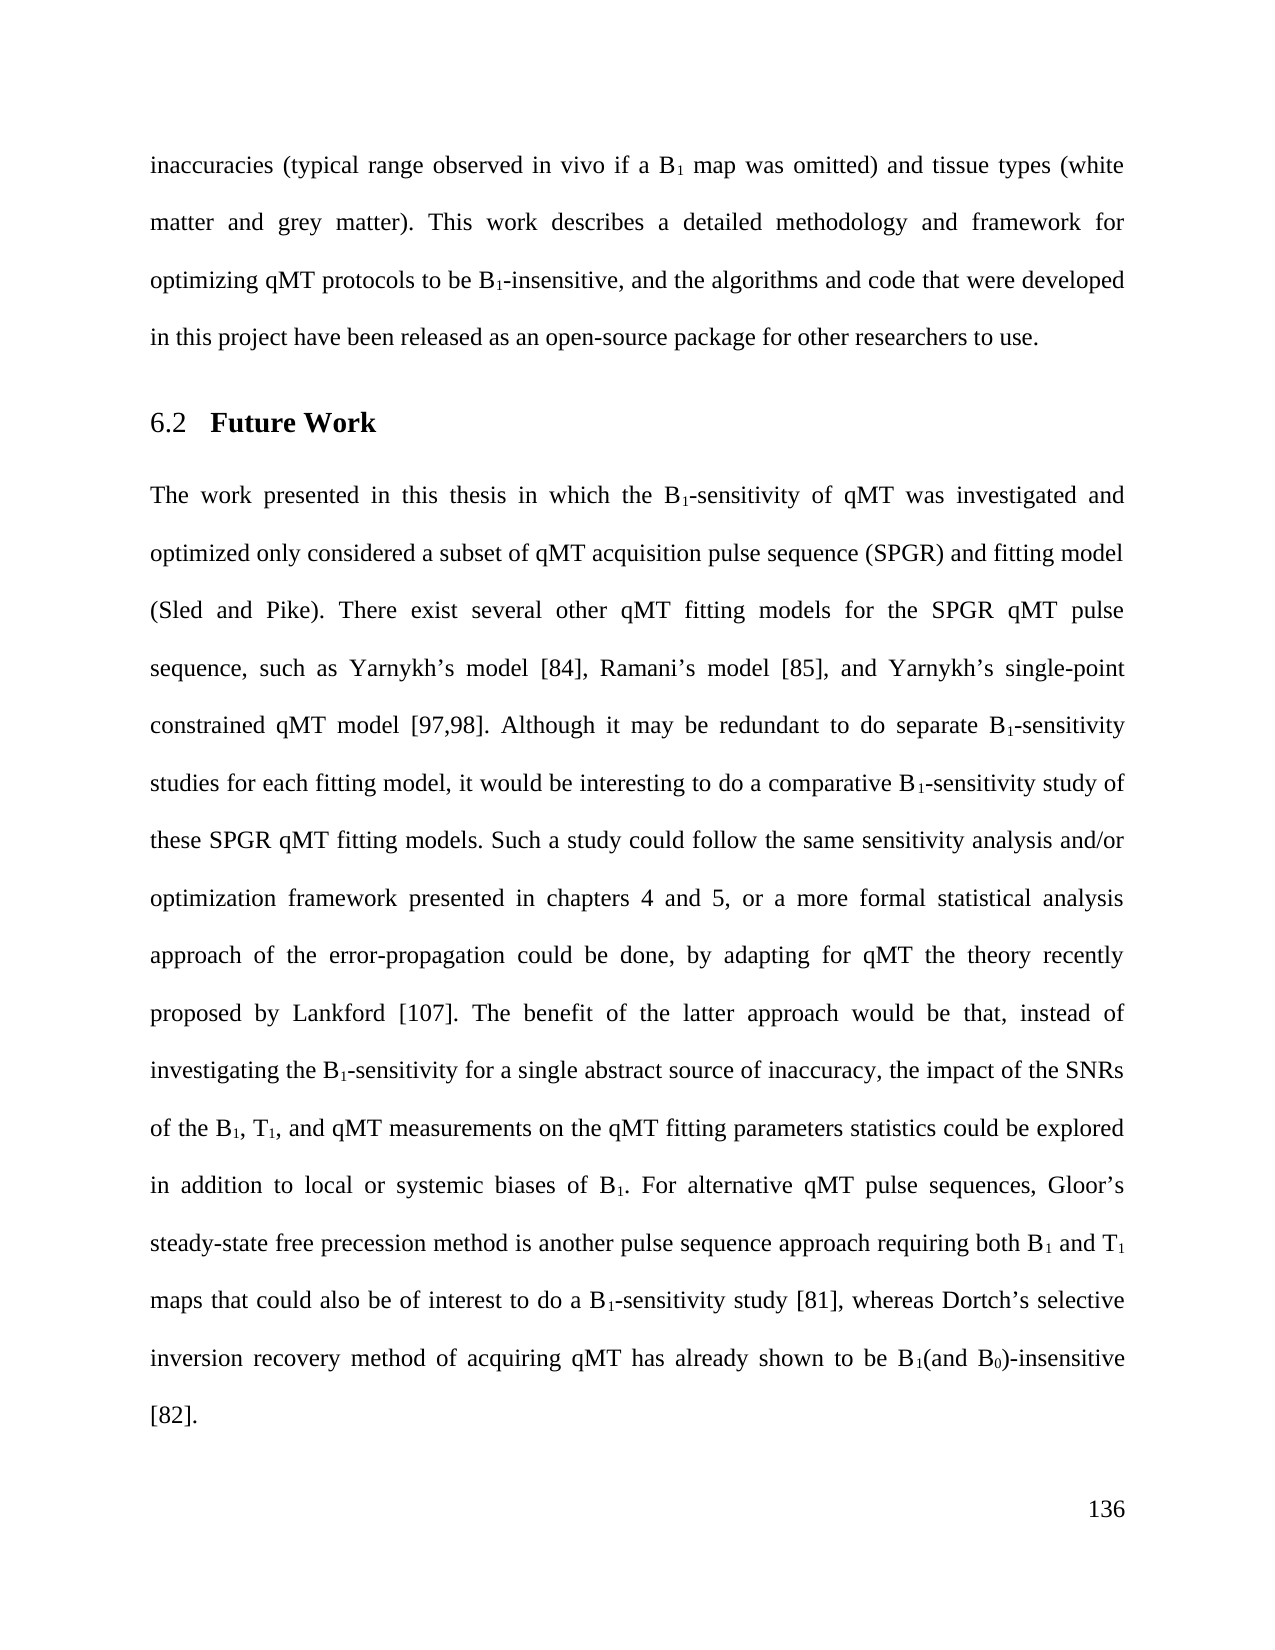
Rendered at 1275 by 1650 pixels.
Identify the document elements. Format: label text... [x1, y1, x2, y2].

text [150, 150, 1125, 351]
text The work presented in this thesis in which the B1-sensitivity of qMT was investigated and optimized only considered a subset of qMT acquisition pulse sequence (SPGR) and fitting model (Sled and Pike). There exist several other qMT fitting models for the SPGR qMT pulse sequence, such as Yarnykh’s model [84], Ramani’s model [85], and Yarnykh’s single-point constrained qMT model [97,98]. Although it may be redundant to do separate B1-sensitivity studies for each fitting model, it would be interesting to do a comparative B1-sensitivity study of these SPGR qMT fitting models. Such a study could follow the same sensitivity analysis and/or optimization framework presented in chapters 4 and 5, or a more formal statistical analysis approach of the error-propagation could be done, by adapting for qMT the theory recently proposed by Lankford [107]. The benefit of the latter approach would be that, instead of investigating the B1-sensitivity for a single abstract source of inaccuracy, the impact of the SNRs of the B1, T1, and qMT measurements on the qMT fitting parameters statistics could be explored in addition to local or systemic biases of B1. For alternative qMT pulse sequences, Gloor’s steady-state free precession method is another pulse sequence approach requiring both B1 and T1 maps that could also be of interest to do a B1-sensitivity study [81], whereas Dortch’s selective inversion recovery method of acquiring qMT has already shown to be B1(and B0)-insensitive [82]. [150, 480, 1125, 1429]
subtitle Future Work [150, 405, 1125, 438]
